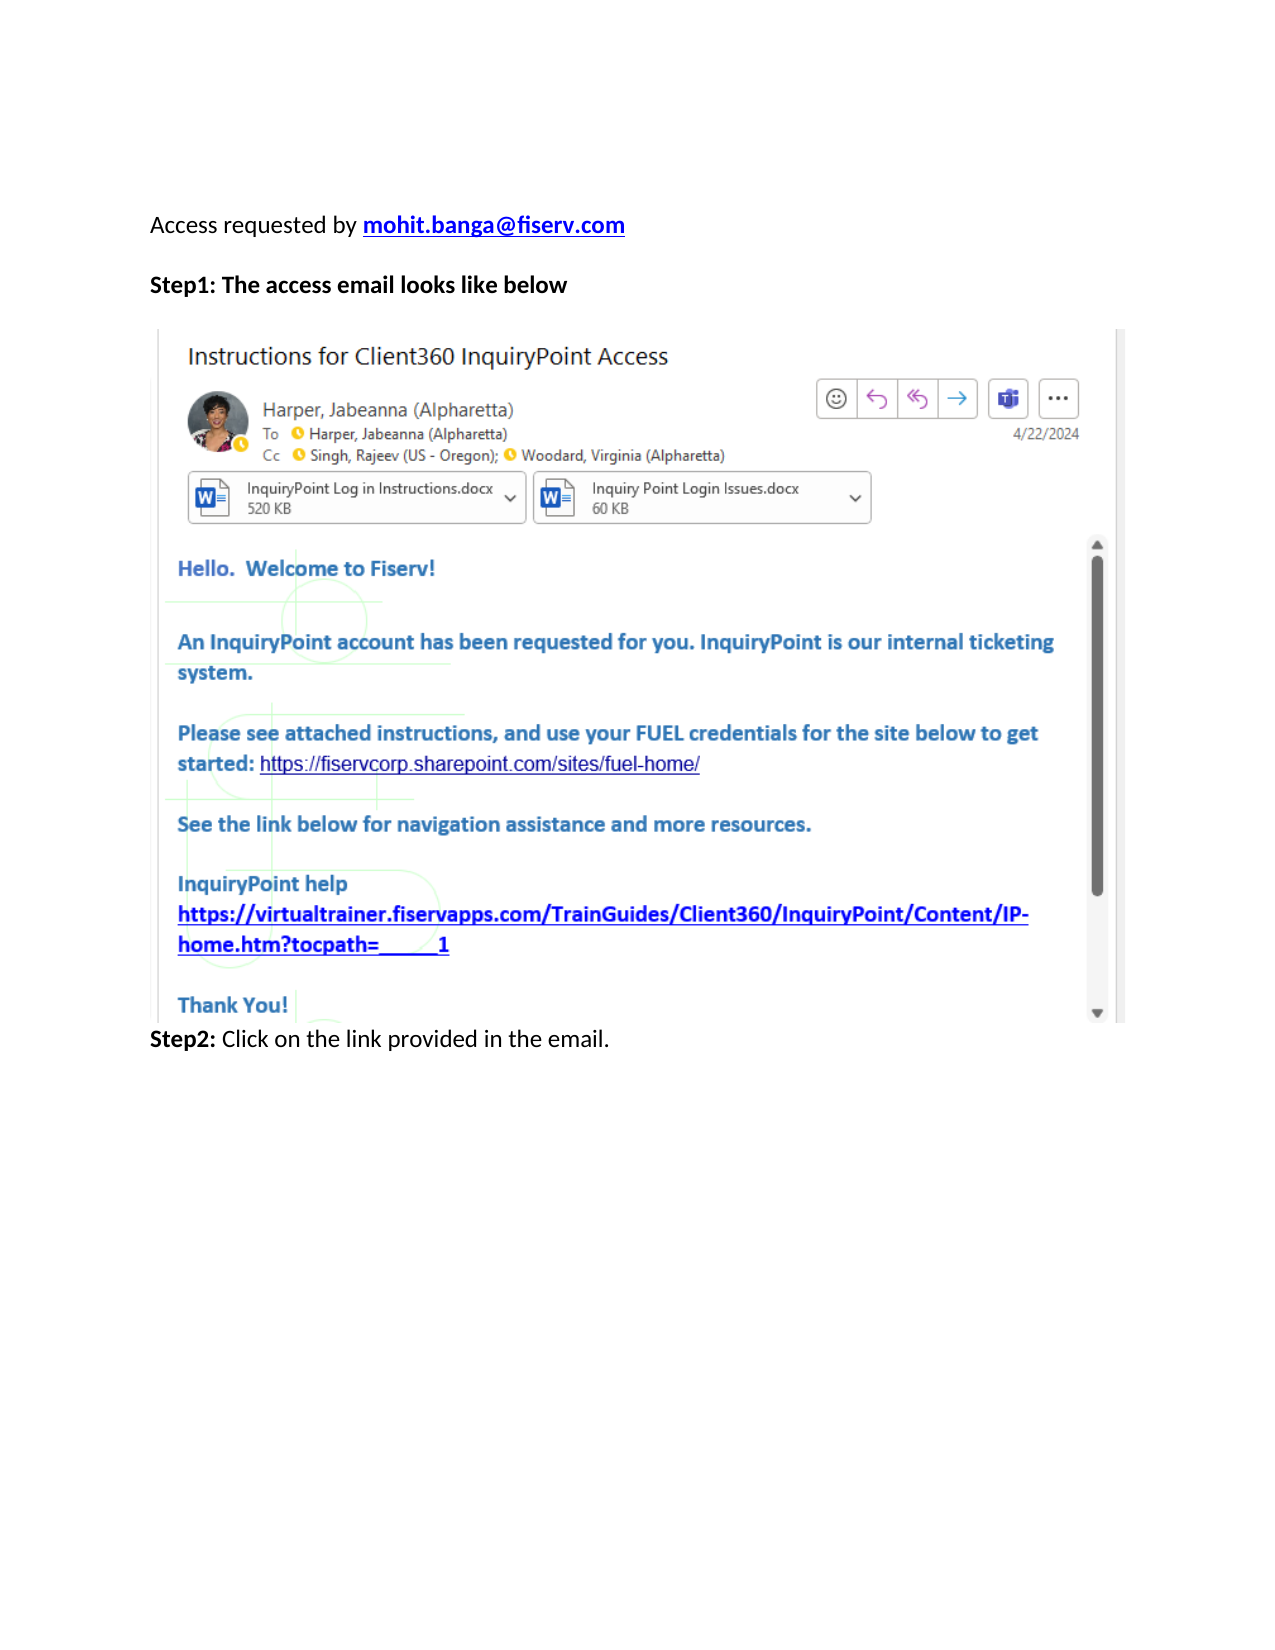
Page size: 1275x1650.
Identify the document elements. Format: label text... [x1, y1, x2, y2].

text Access requested by mohit.banga@fiserv.com [150, 210, 1125, 240]
picture [150, 329, 1125, 1023]
text Step2: Click on the link provided in the email. [150, 1023, 1125, 1053]
text Step1: The access email looks like below [150, 269, 1125, 300]
